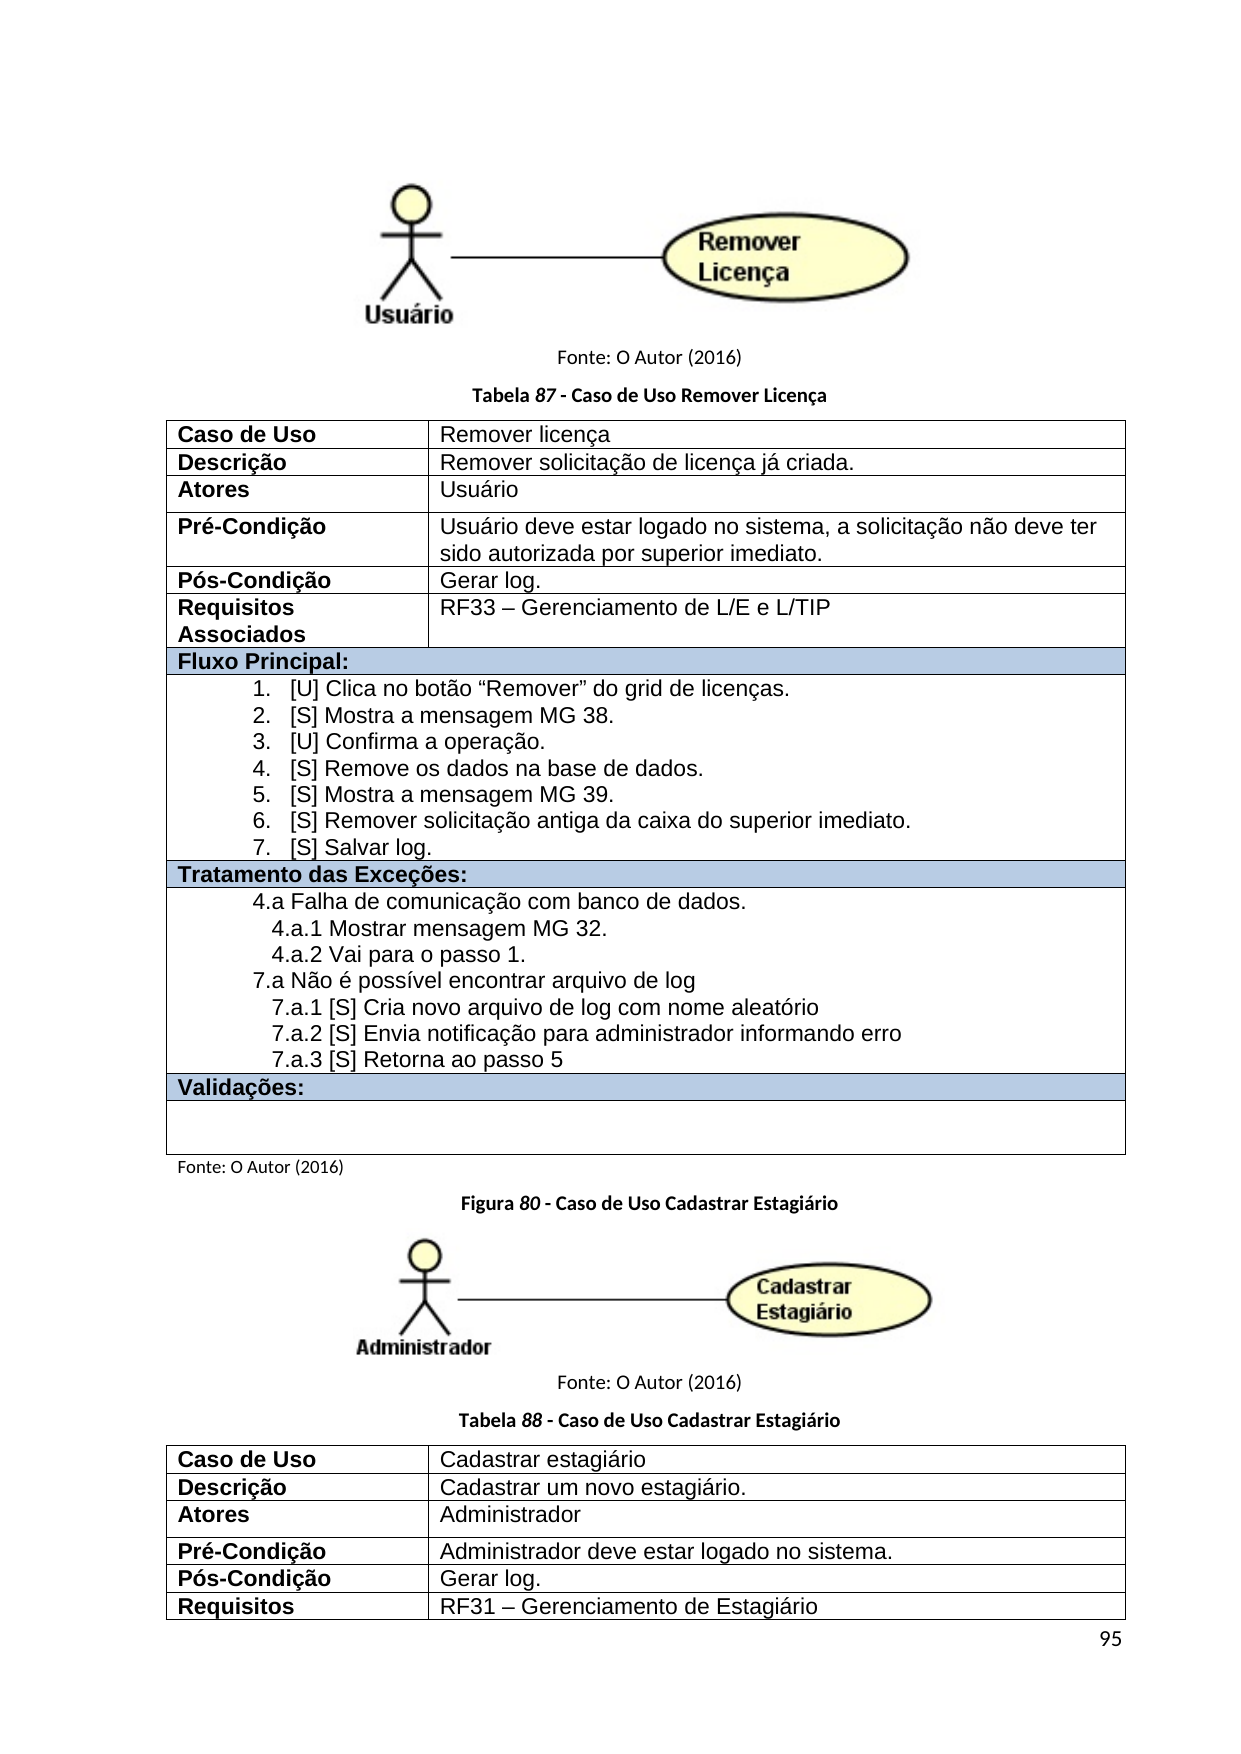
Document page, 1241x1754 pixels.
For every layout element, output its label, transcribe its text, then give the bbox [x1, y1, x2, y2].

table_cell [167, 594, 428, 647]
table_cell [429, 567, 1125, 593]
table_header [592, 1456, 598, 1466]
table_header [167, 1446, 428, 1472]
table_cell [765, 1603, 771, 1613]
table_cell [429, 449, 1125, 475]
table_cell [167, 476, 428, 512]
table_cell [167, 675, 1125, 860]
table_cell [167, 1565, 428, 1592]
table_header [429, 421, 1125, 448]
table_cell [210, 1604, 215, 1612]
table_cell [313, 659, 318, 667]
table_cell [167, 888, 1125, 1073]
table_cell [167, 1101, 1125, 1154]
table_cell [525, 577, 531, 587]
picture [322, 177, 977, 341]
picture [352, 1228, 947, 1366]
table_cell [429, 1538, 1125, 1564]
text Fonte: O Autor (2016) [177, 1155, 1157, 1178]
text Tabela 87 - Caso de Uso Remover Licença [177, 382, 1122, 408]
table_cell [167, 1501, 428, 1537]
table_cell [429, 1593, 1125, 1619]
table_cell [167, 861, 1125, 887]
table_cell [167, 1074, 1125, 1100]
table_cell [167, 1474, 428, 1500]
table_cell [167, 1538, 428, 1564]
text Fonte: O Autor (2016) [177, 1369, 1122, 1395]
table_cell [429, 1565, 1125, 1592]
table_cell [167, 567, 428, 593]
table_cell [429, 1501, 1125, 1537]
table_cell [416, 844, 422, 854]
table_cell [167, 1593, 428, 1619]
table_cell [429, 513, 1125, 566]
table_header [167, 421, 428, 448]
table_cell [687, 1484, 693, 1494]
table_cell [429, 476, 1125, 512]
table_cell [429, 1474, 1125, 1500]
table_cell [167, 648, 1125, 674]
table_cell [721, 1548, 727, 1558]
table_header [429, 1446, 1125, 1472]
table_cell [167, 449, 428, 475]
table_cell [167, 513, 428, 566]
text Tabela 88 - Caso de Uso Cadastrar Estagiário [177, 1407, 1122, 1433]
text Fonte: O Autor (2016) [177, 344, 1122, 370]
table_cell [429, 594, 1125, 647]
text Figura 80 - Caso de Uso Cadastrar Estagiário [177, 1190, 1122, 1216]
